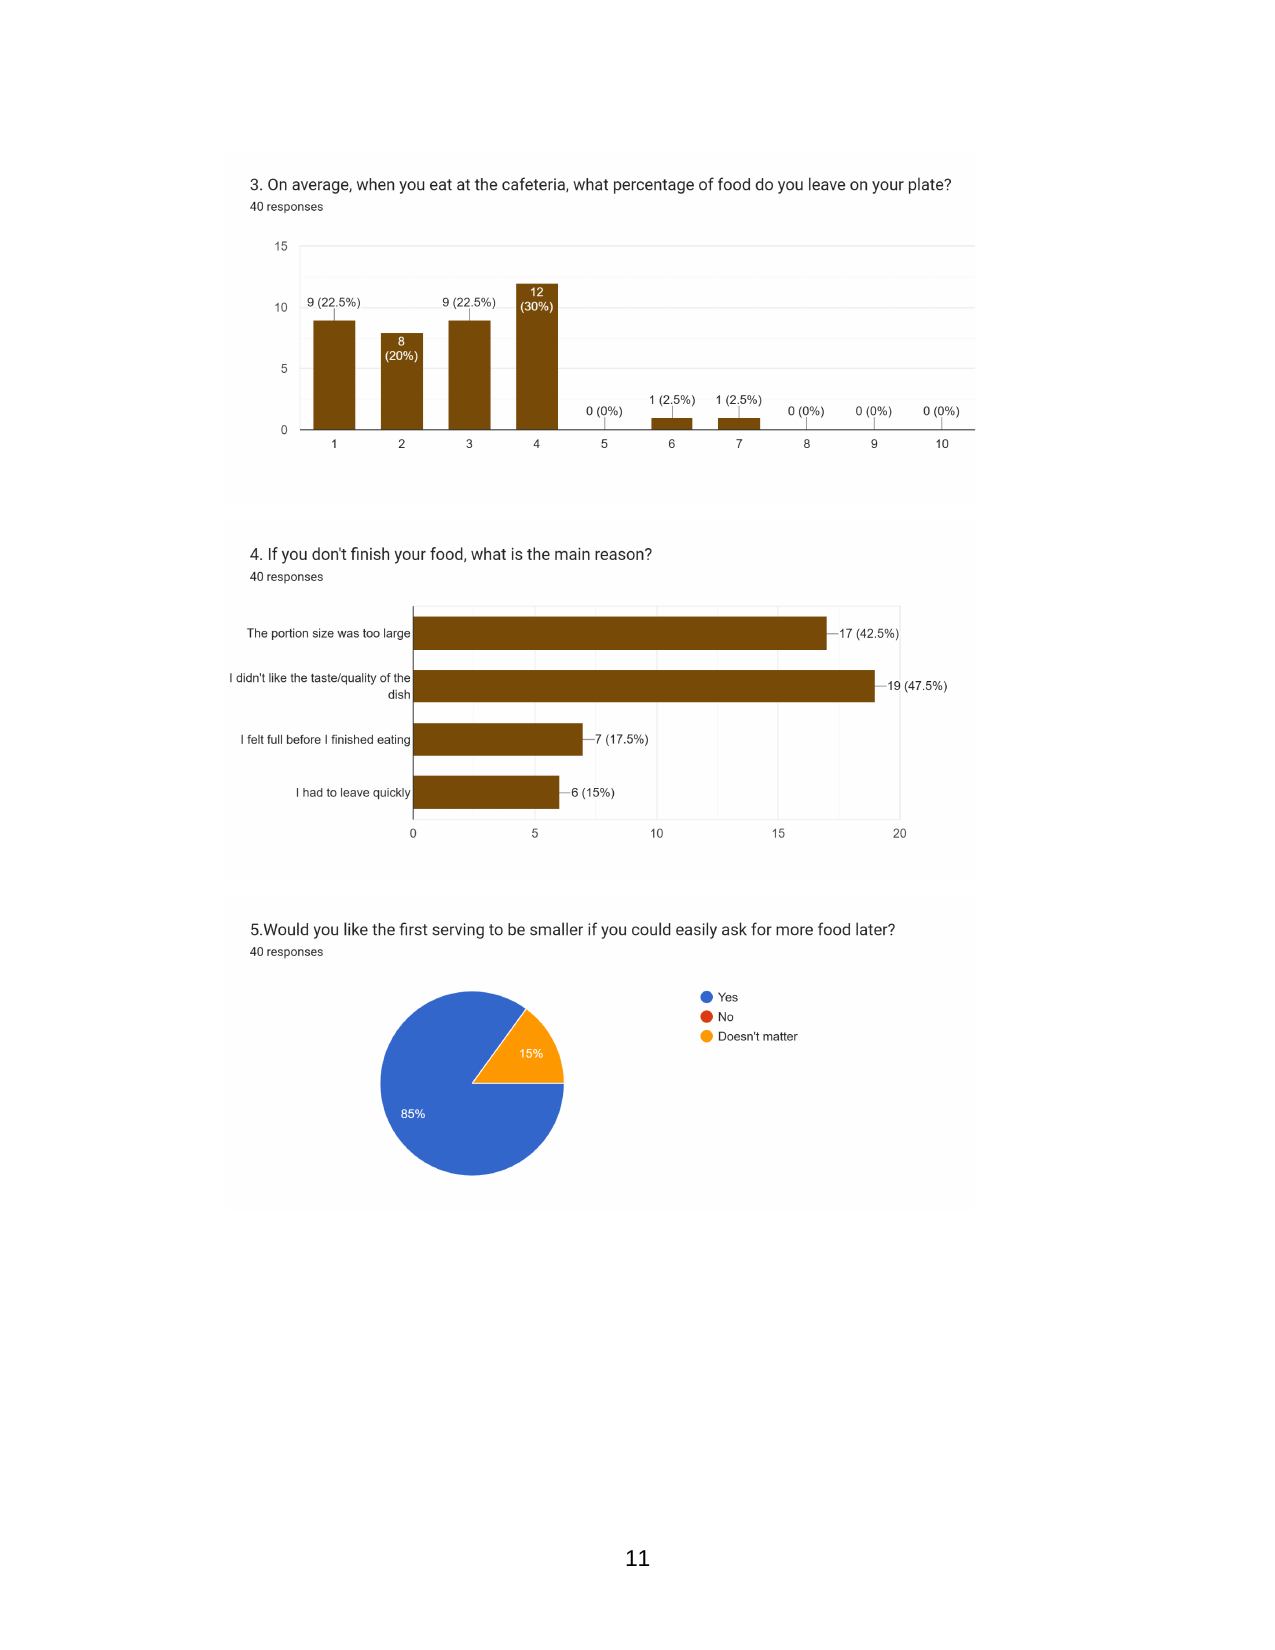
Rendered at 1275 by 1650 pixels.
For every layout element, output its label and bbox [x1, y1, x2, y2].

picture [225, 518, 976, 882]
picture [225, 150, 976, 506]
picture [225, 894, 976, 1211]
